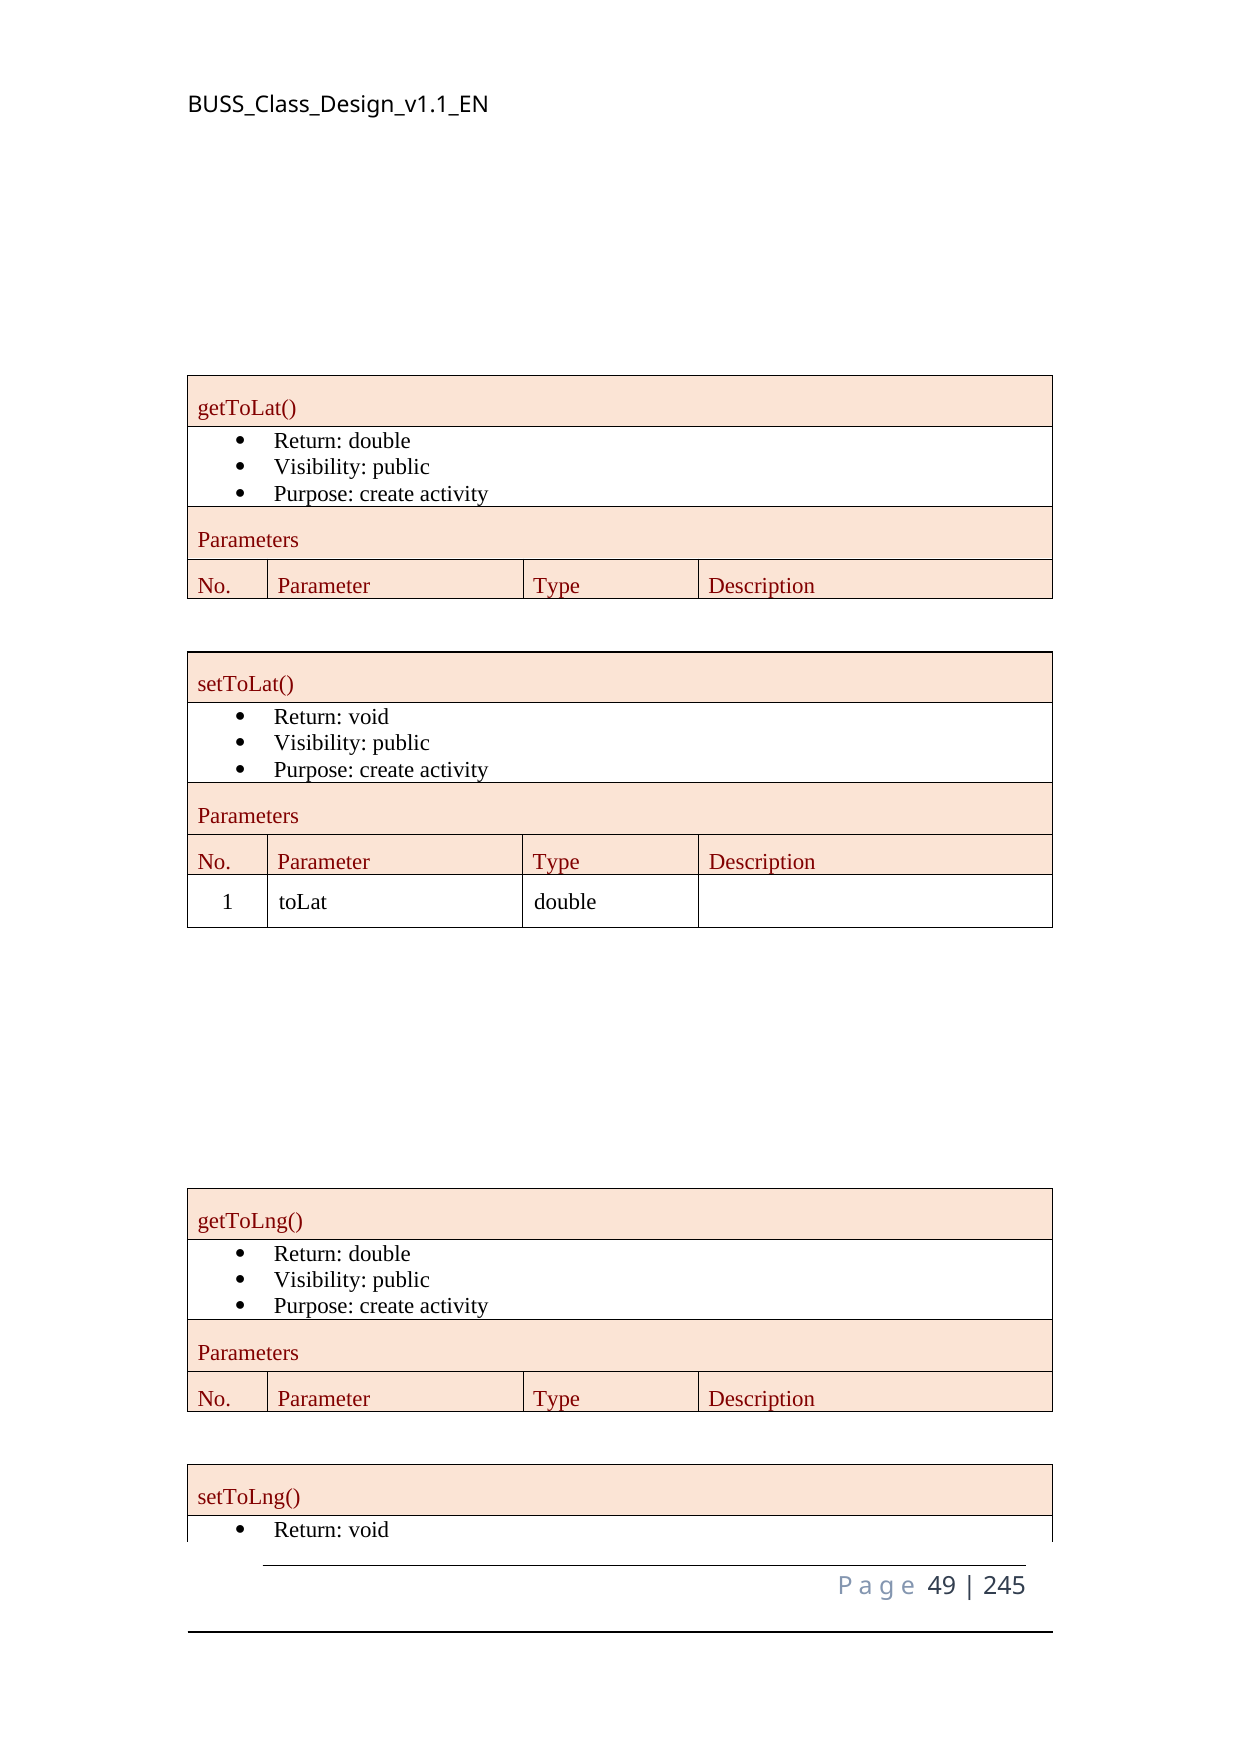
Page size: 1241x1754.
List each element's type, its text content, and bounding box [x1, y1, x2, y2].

table_cell Parameter [268, 835, 522, 874]
table_cell Type [523, 835, 698, 874]
table_cell 1 [188, 875, 267, 927]
table_cell Parameter [268, 1372, 523, 1411]
table_cell No. [188, 835, 267, 874]
table_cell Parameter [268, 560, 523, 598]
table_cell Type [524, 1372, 698, 1411]
table_cell No. [188, 1372, 267, 1411]
table_header getToLng() [188, 1189, 1052, 1239]
table_cell Description [699, 560, 1052, 598]
table_cell No. [188, 560, 267, 598]
table_cell Return: void Visibility: public Purpose: create activity [188, 703, 1052, 782]
table_header setToLat() [188, 653, 1052, 702]
table_cell Return: double Visibility: public Purpose: create activity [188, 427, 1052, 506]
table_header getToLat() [188, 376, 1052, 426]
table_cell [188, 1516, 1052, 1542]
table_cell Type [524, 560, 698, 598]
table_cell Parameters [188, 507, 1052, 558]
table_cell Description [699, 1372, 1052, 1411]
table_header setToLng() [188, 1465, 1052, 1515]
table_cell [699, 875, 1052, 927]
table_cell Parameters [188, 1320, 1052, 1371]
table_cell Description [699, 835, 1052, 874]
table_cell Parameters [188, 783, 1052, 834]
table_cell double [523, 875, 698, 927]
table_cell toLat [268, 875, 522, 927]
table_cell Return: double Visibility: public Purpose: create activity [188, 1240, 1052, 1319]
